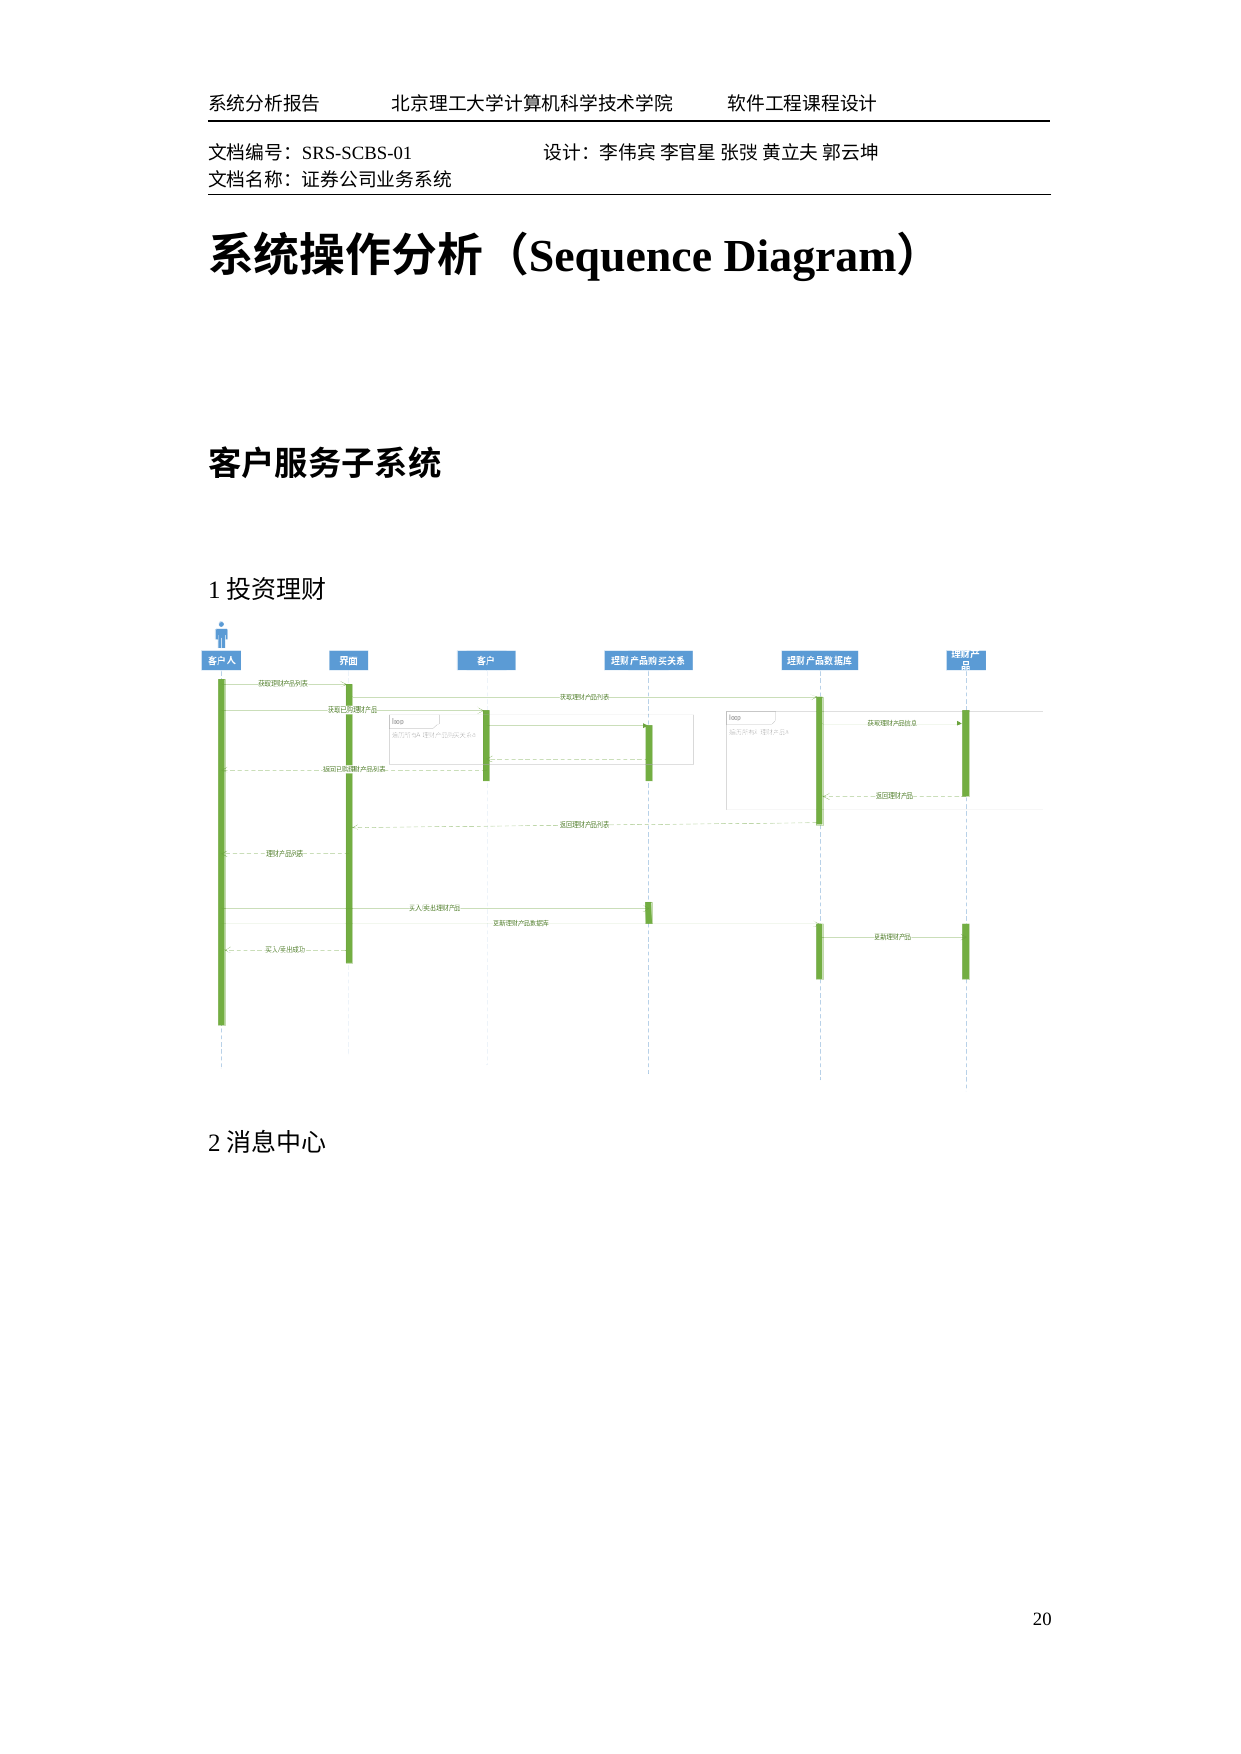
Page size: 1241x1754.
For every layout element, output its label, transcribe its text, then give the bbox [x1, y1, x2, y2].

subtitle 客户服务子系统 [208, 428, 1051, 493]
text 1 投资理财 [208, 555, 1051, 620]
text 2 消息中心 [200, 620, 1051, 1173]
subtitle 系统操作分析（Sequence Diagram） [208, 203, 1051, 300]
